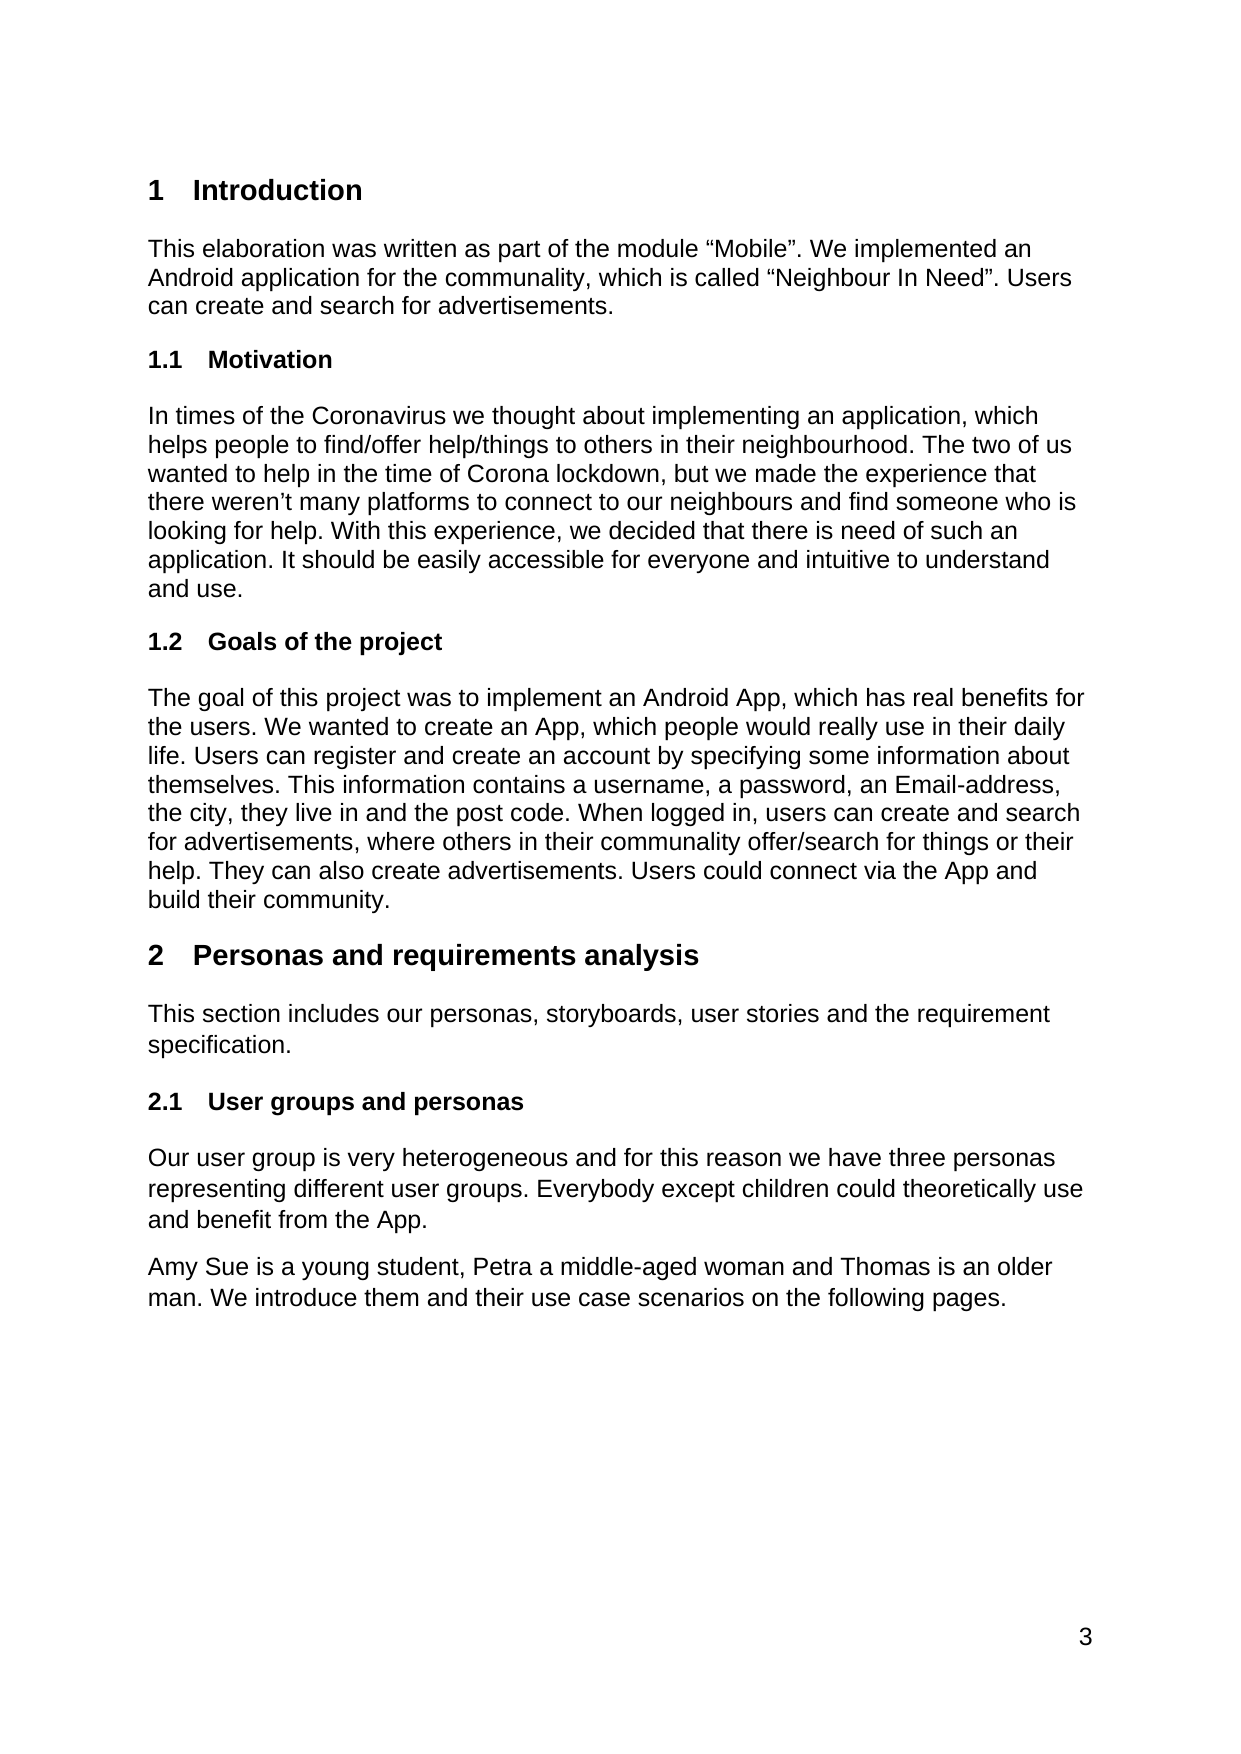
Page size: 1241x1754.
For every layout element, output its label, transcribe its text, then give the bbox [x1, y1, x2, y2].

text The goal of this project was to implement an Android App, which has real benefits for the users. We wanted to create an App, which people would really use in their daily life. Users can register and create an account by specifying some information about themselves. This information contains a username, a password, an Email-address, the city, they live in and the post code. When logged in, users can create and search for advertisements, where others in their communality offer/search for things or their help. They can also create advertisements. Users could connect via the App and build their community. [148, 683, 1093, 913]
subtitle User groups and personas [148, 1087, 1093, 1115]
subtitle Personas and requirements analysis [148, 938, 1093, 972]
text In times of the Coronavirus we thought about implementing an application, which helps people to find/offer help/things to others in their neighbourhood. The two of us wanted to help in the time of Corona lockdown, but we made the experience that there weren’t many platforms to connect to our neighbours and find someone who is looking for help. With this experience, we decided that there is need of such an application. It should be easily accessible for everyone and intuitive to understand and use. [148, 401, 1093, 602]
text This section includes our personas, storyboards, user stories and the requirement specification. [148, 999, 1093, 1059]
subtitle Introduction [148, 173, 1093, 206]
text Amy Sue is a young student, Petra a middle-aged woman and Thomas is an older man. We introduce them and their use case scenarios on the following pages. [148, 1252, 1093, 1379]
subtitle Goals of the project [148, 627, 1093, 656]
subtitle Motivation [148, 345, 1093, 374]
text Our user group is very heterogeneous and for this reason we have three personas representing different user groups. Everybody except children could theoretically use and benefit from the App. [148, 1143, 1093, 1233]
text This elaboration was written as part of the module “Mobile”. We implemented an Android application for the communality, which is called “Neighbour In Need”. Users can create and search for advertisements. [148, 234, 1093, 320]
